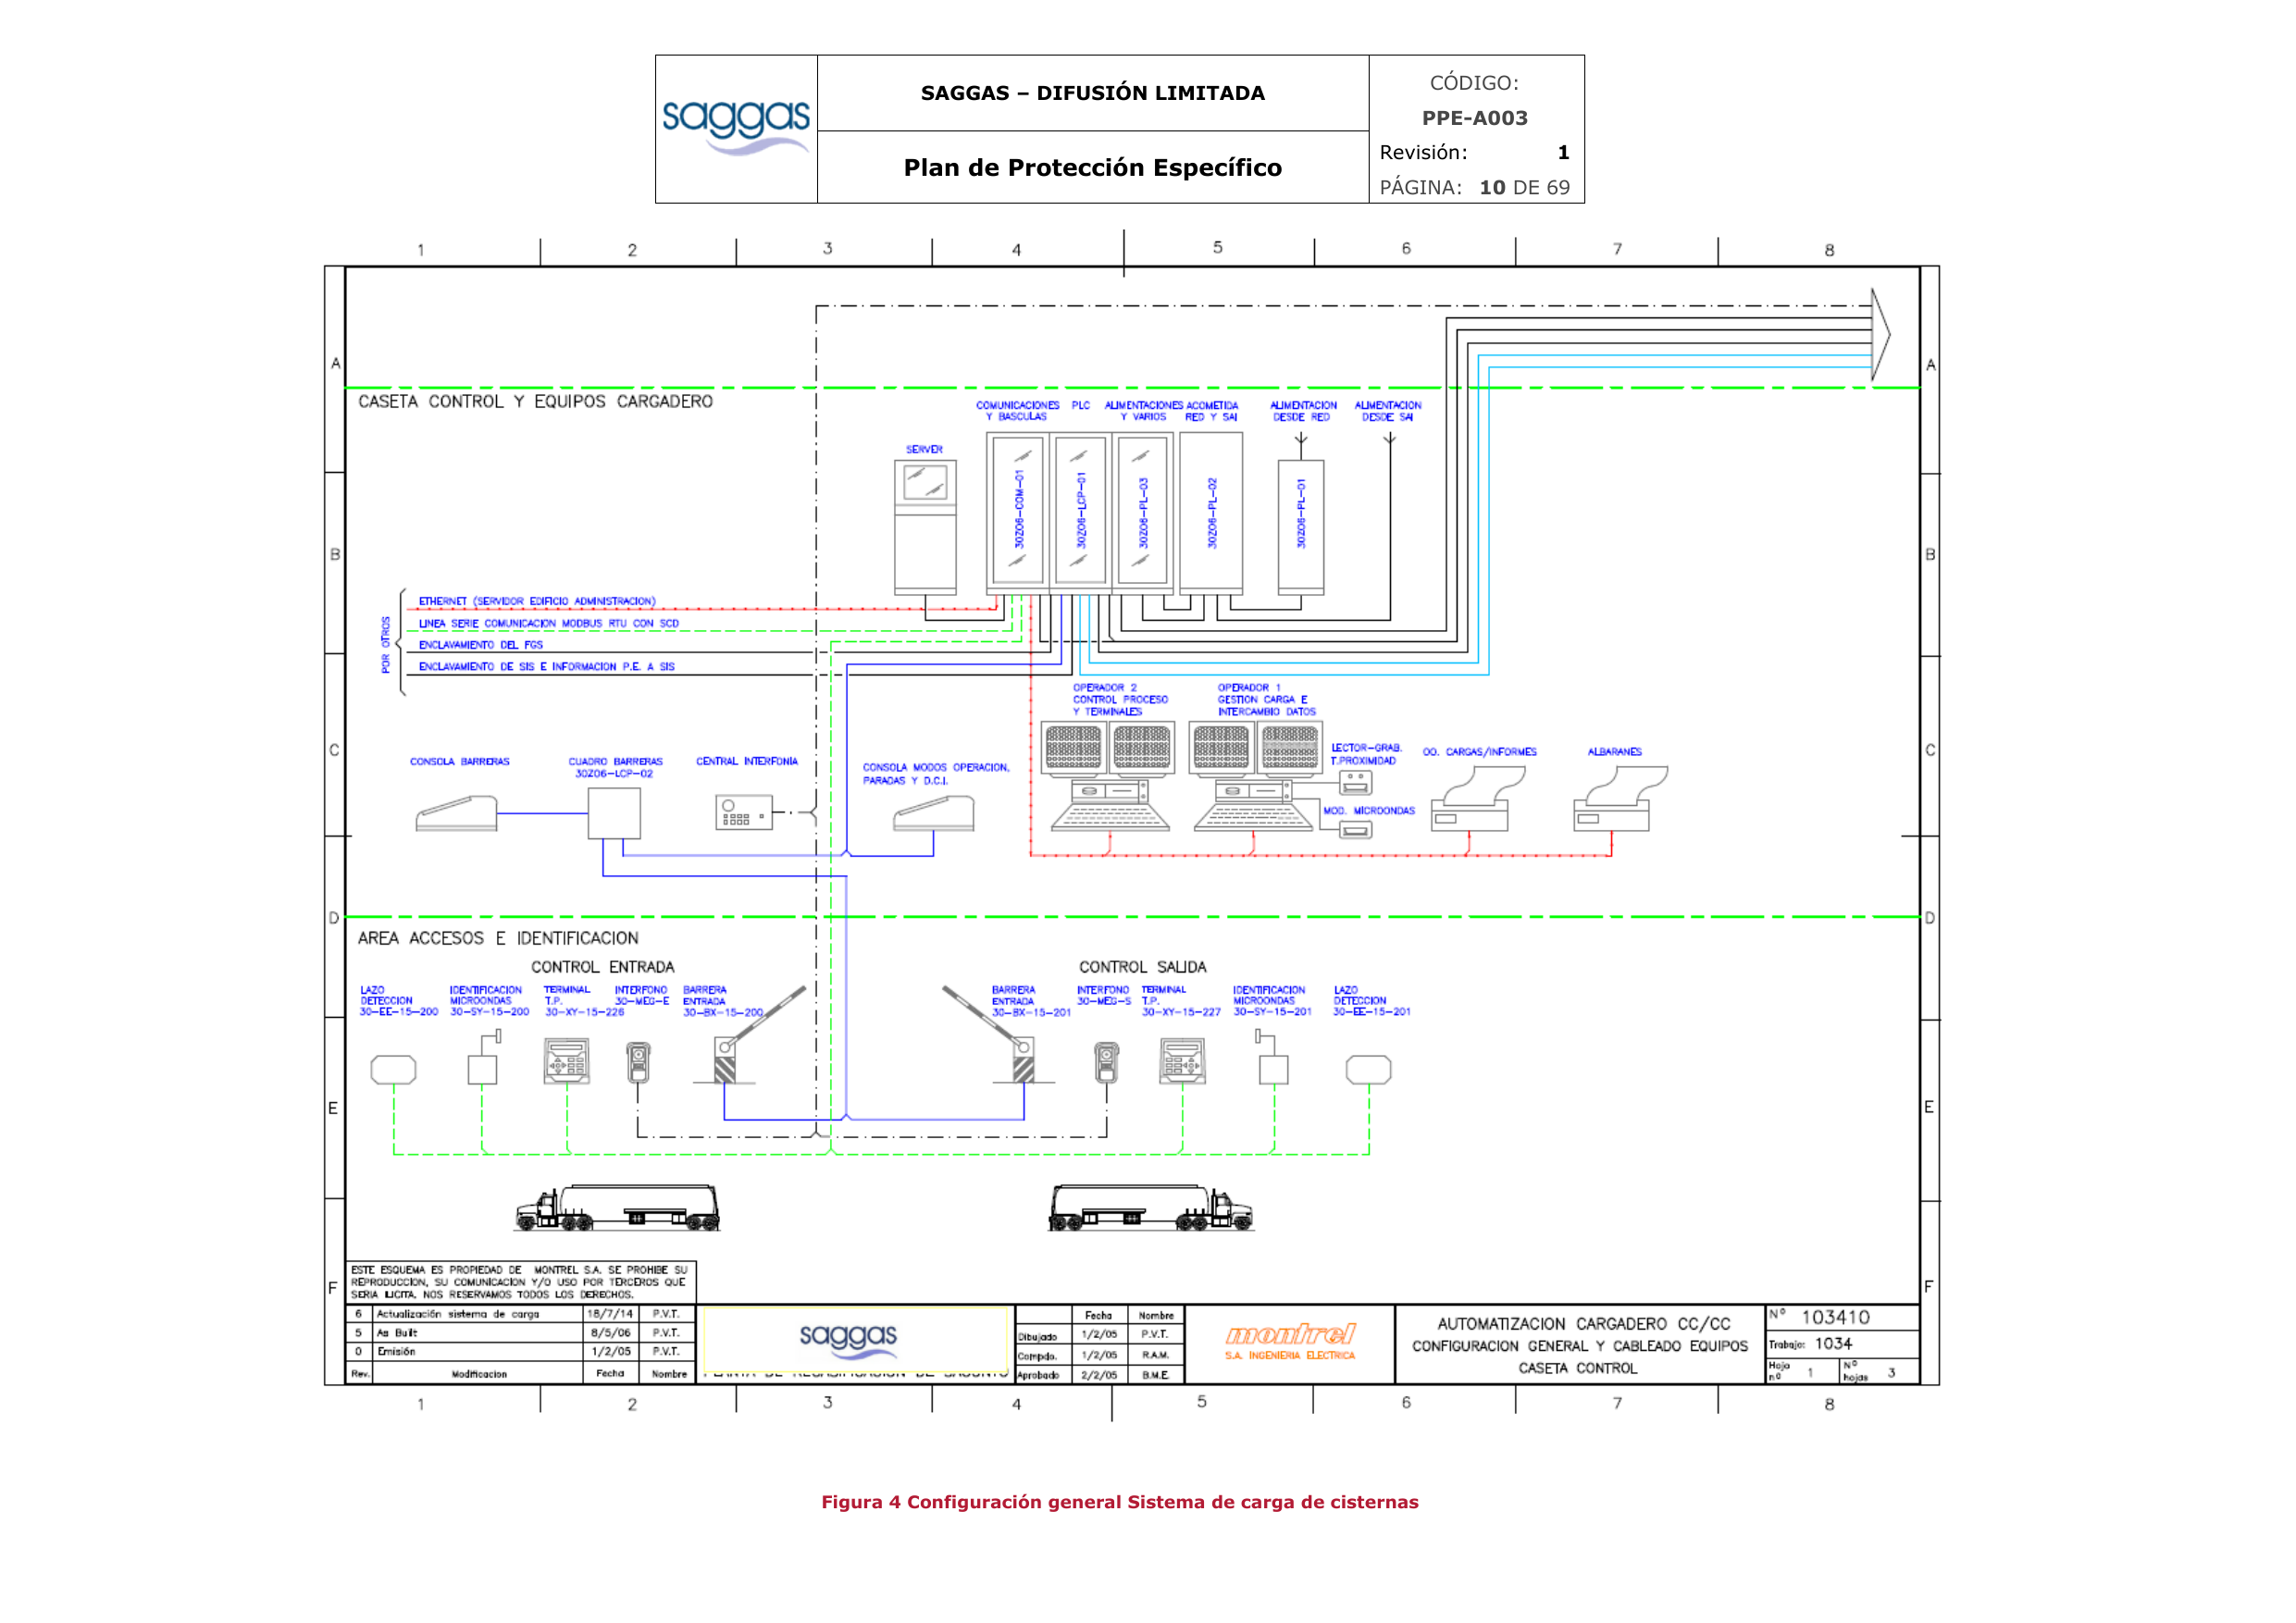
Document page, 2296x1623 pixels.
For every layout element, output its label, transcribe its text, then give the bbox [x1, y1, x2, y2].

picture [287, 229, 1954, 1426]
text Figura 4 Configuración general Sistema de carga de cisternas [82, 1492, 2159, 1512]
picture [663, 102, 810, 156]
